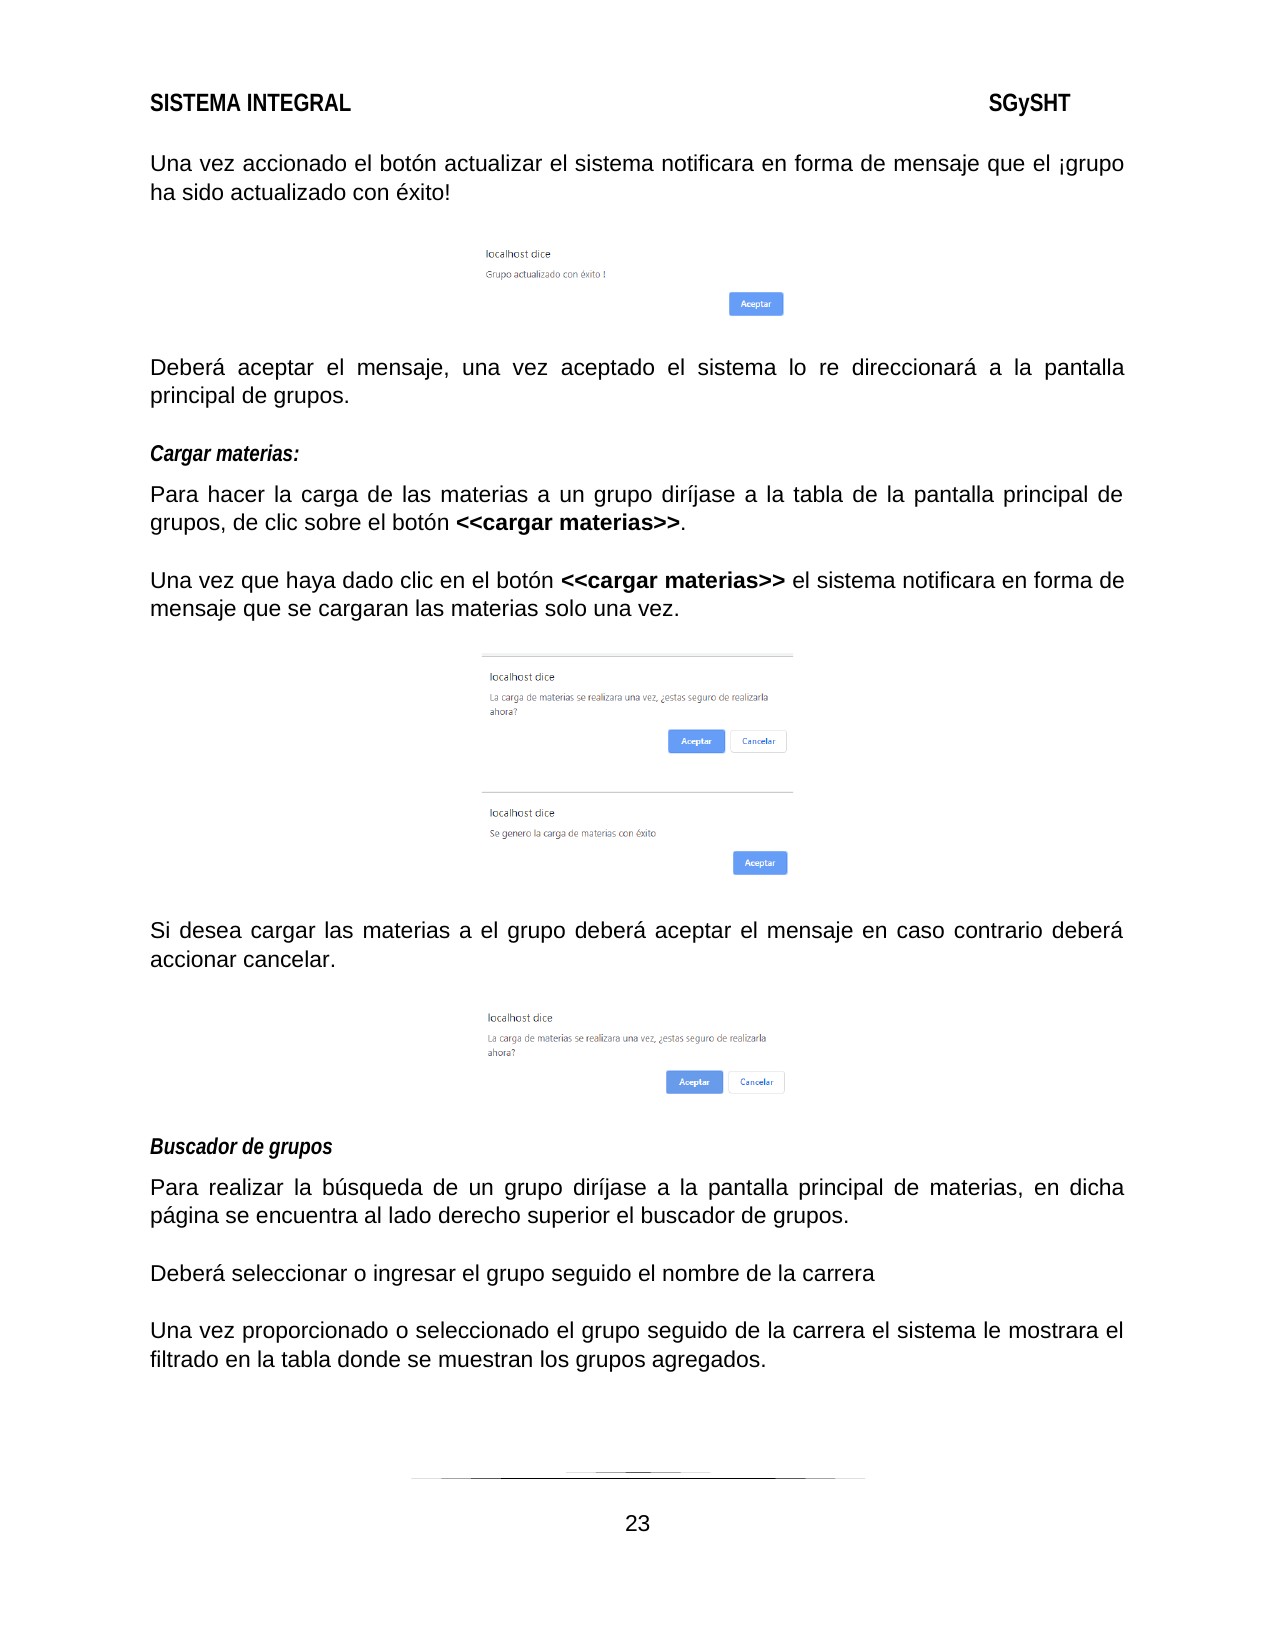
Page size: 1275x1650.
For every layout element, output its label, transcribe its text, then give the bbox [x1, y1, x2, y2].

picture [481, 653, 794, 761]
text Una vez proporcionado o seleccionado el grupo seguido de la carrera el sistema le mostrara el filtrado en la tabla donde se muestran los grupos agregados. [150, 1317, 1125, 1372]
subtitle Buscador de grupos [150, 1133, 1125, 1159]
picture [481, 791, 794, 886]
text Deberá aceptar el mensaje, una vez aceptado el sistema lo re direccionará a la pantalla principal de grupos. [150, 354, 1125, 409]
text Una vez accionado el botón actualizar el sistema notificara en forma de mensaje que el ¡grupo ha sido actualizado con éxito! [150, 150, 1125, 205]
text Para realizar la búsqueda de un grupo diríjase a la pantalla principal de materias, en dicha página se encuentra al lado derecho superior el buscador de grupos. [150, 1174, 1125, 1228]
picture [481, 236, 794, 323]
text Una vez que haya dado clic en el botón <<cargar materias>> el sistema notificara en forma de mensaje que se cargaran las materias solo una vez. [150, 567, 1125, 622]
text Si desea cargar las materias a el grupo deberá aceptar el mensaje en caso contrario deberá accionar cancelar. [150, 917, 1125, 972]
text Deberá seleccionar o ingresar el grupo seguido el nombre de la carrera [150, 1260, 1125, 1286]
subtitle Cargar materias: [150, 440, 1125, 466]
picture [479, 1003, 796, 1102]
text Para hacer la carga de las materias a un grupo diríjase a la tabla de la pantalla principal de grupos, de clic sobre el botón <<cargar materias>>. [150, 481, 1125, 536]
